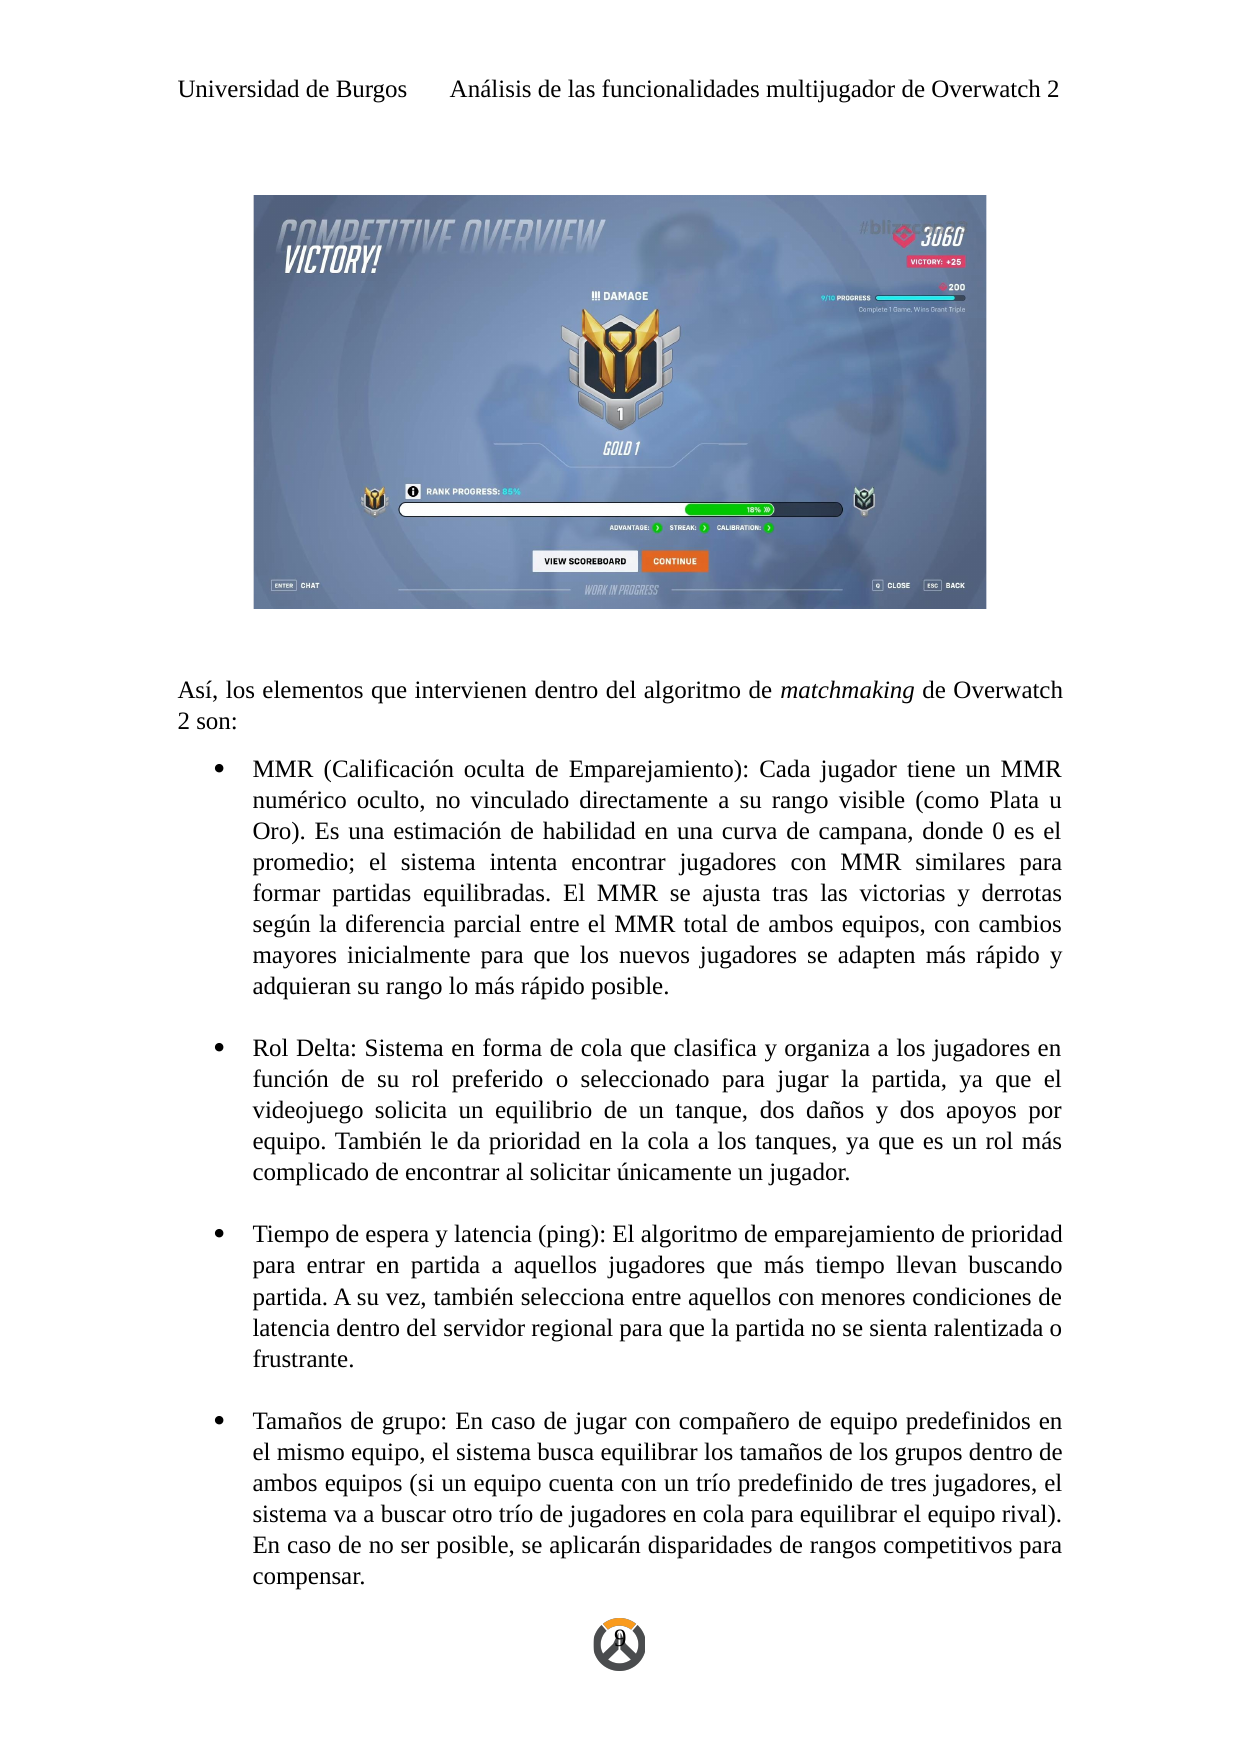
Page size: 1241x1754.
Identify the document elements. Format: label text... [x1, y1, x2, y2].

picture [253, 195, 987, 609]
text Así, los elementos que intervienen dentro del algoritmo de matchmaking de Overwatch 2 son: [177, 675, 1063, 735]
list Tiempo de espera y latencia (ping): El algoritmo de emparejamiento de prioridad para entrar en partida a aquellos jugadores que más tiempo llevan buscando partida. A su vez, también selecciona entre aquellos con menores condiciones de latencia dentro del servidor regional para que la partida no se sienta ralentizada o frustrante. [215, 1219, 1063, 1372]
list Rol Delta: Sistema en forma de cola que clasifica y organiza a los jugadores en función de su rol preferido o seleccionado para jugar la partida, ya que el videojuego solicita un equilibrio de un tanque, dos daños y dos apoyos por equipo. También le da prioridad en la cola a los tanques, ya que es un rol más complicado de encontrar al solicitar únicamente un jugador. [215, 1033, 1063, 1186]
list Tamaños de grupo: En caso de jugar con compañero de equipo predefinidos en el mismo equipo, el sistema busca equilibrar los tamaños de los grupos dentro de ambos equipos (si un equipo cuenta con un trío predefinido de tres jugadores, el sistema va a buscar otro trío de jugadores en cola para equilibrar el equipo rival). En caso de no ser posible, se aplicarán disparidades de rangos competitivos para compensar. [215, 1406, 1063, 1590]
picture [593, 1618, 645, 1671]
list MMR (Calificación oculta de Emparejamiento): Cada jugador tiene un MMR numérico oculto, no vinculado directamente a su rango visible (como Plata u Oro). Es una estimación de habilidad en una curva de campana, donde 0 es el promedio; el sistema intenta encontrar jugadores con MMR similares para formar partidas equilibradas. El MMR se ajusta tras las victorias y derrotas según la diferencia parcial entre el MMR total de ambos equipos, con cambios mayores inicialmente para que los nuevos jugadores se adapten más rápido y adquieran su rango lo más rápido posible. [215, 754, 1063, 1000]
